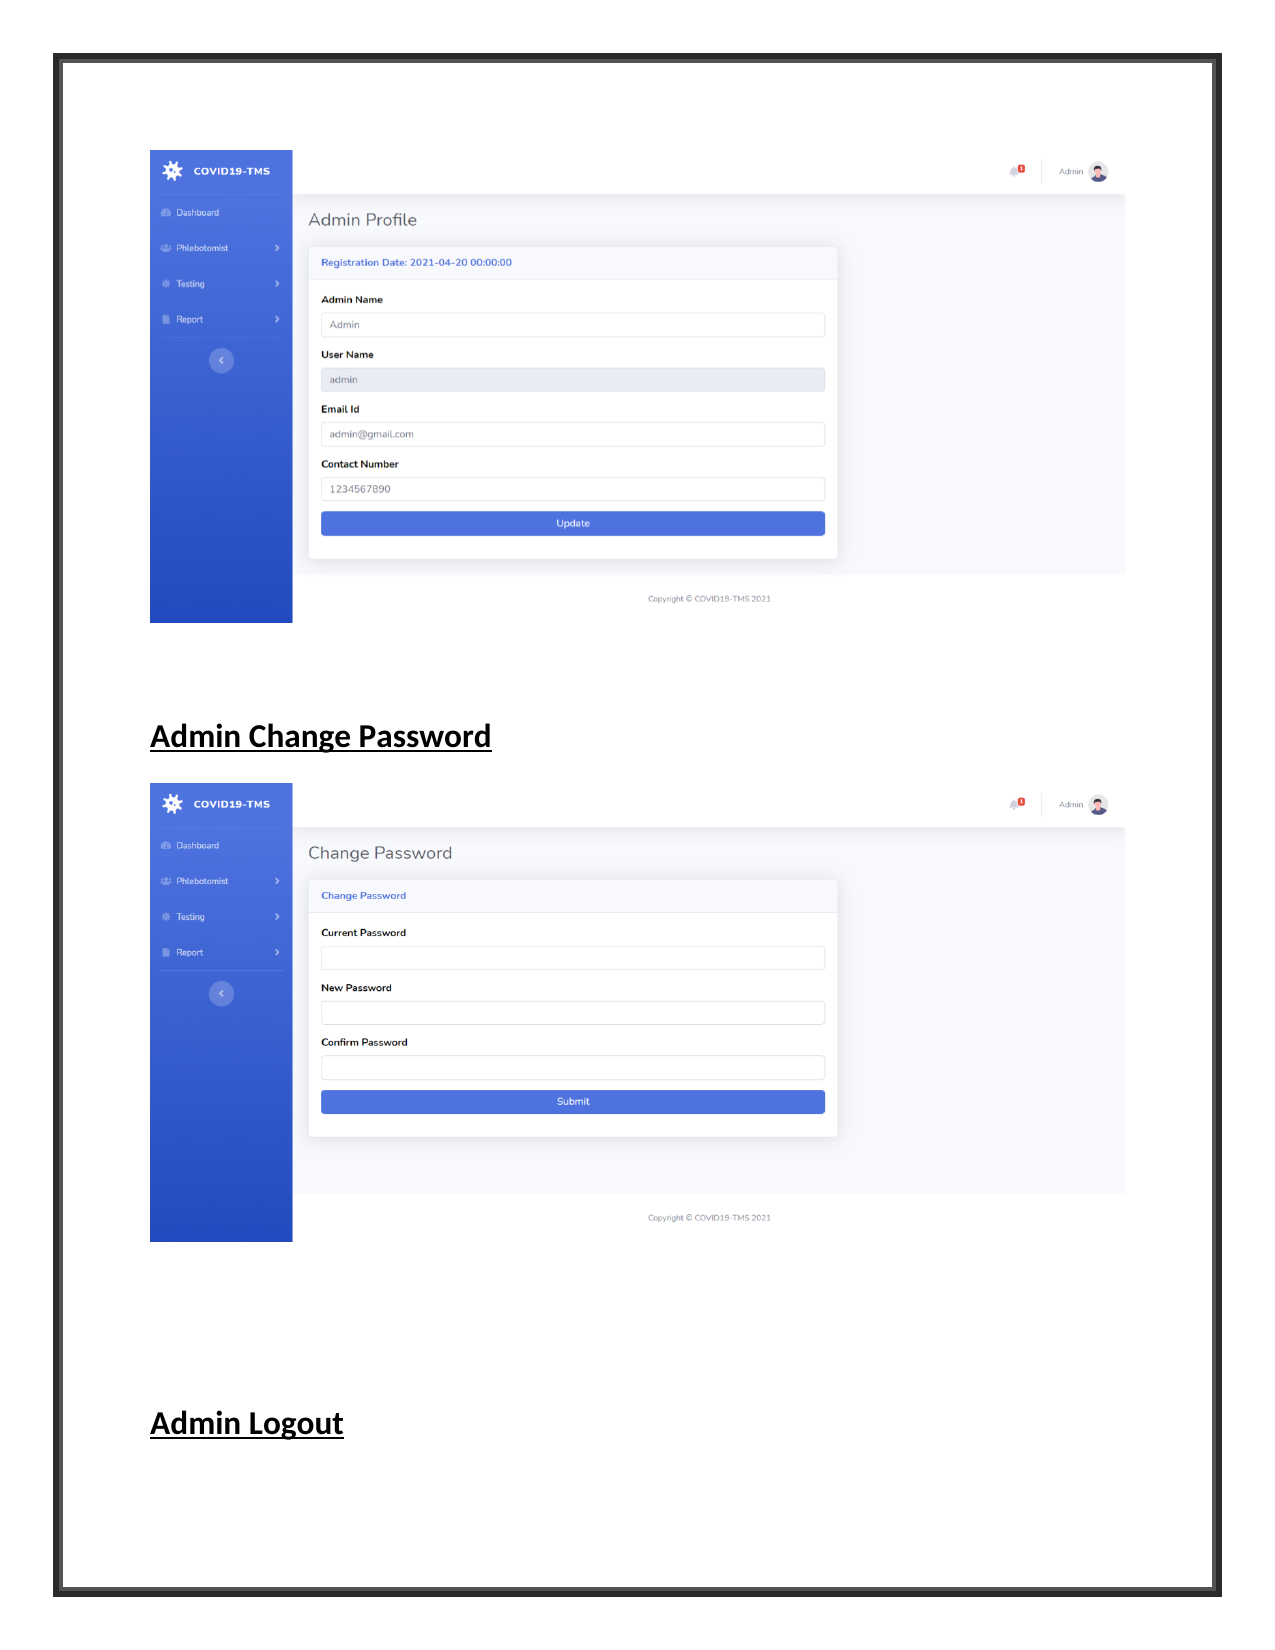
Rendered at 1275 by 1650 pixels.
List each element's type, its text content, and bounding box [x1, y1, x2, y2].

text Admin Logout [150, 1402, 1125, 1443]
text Admin Change Password [150, 715, 1125, 756]
picture [150, 150, 1125, 623]
picture [150, 783, 1125, 1242]
